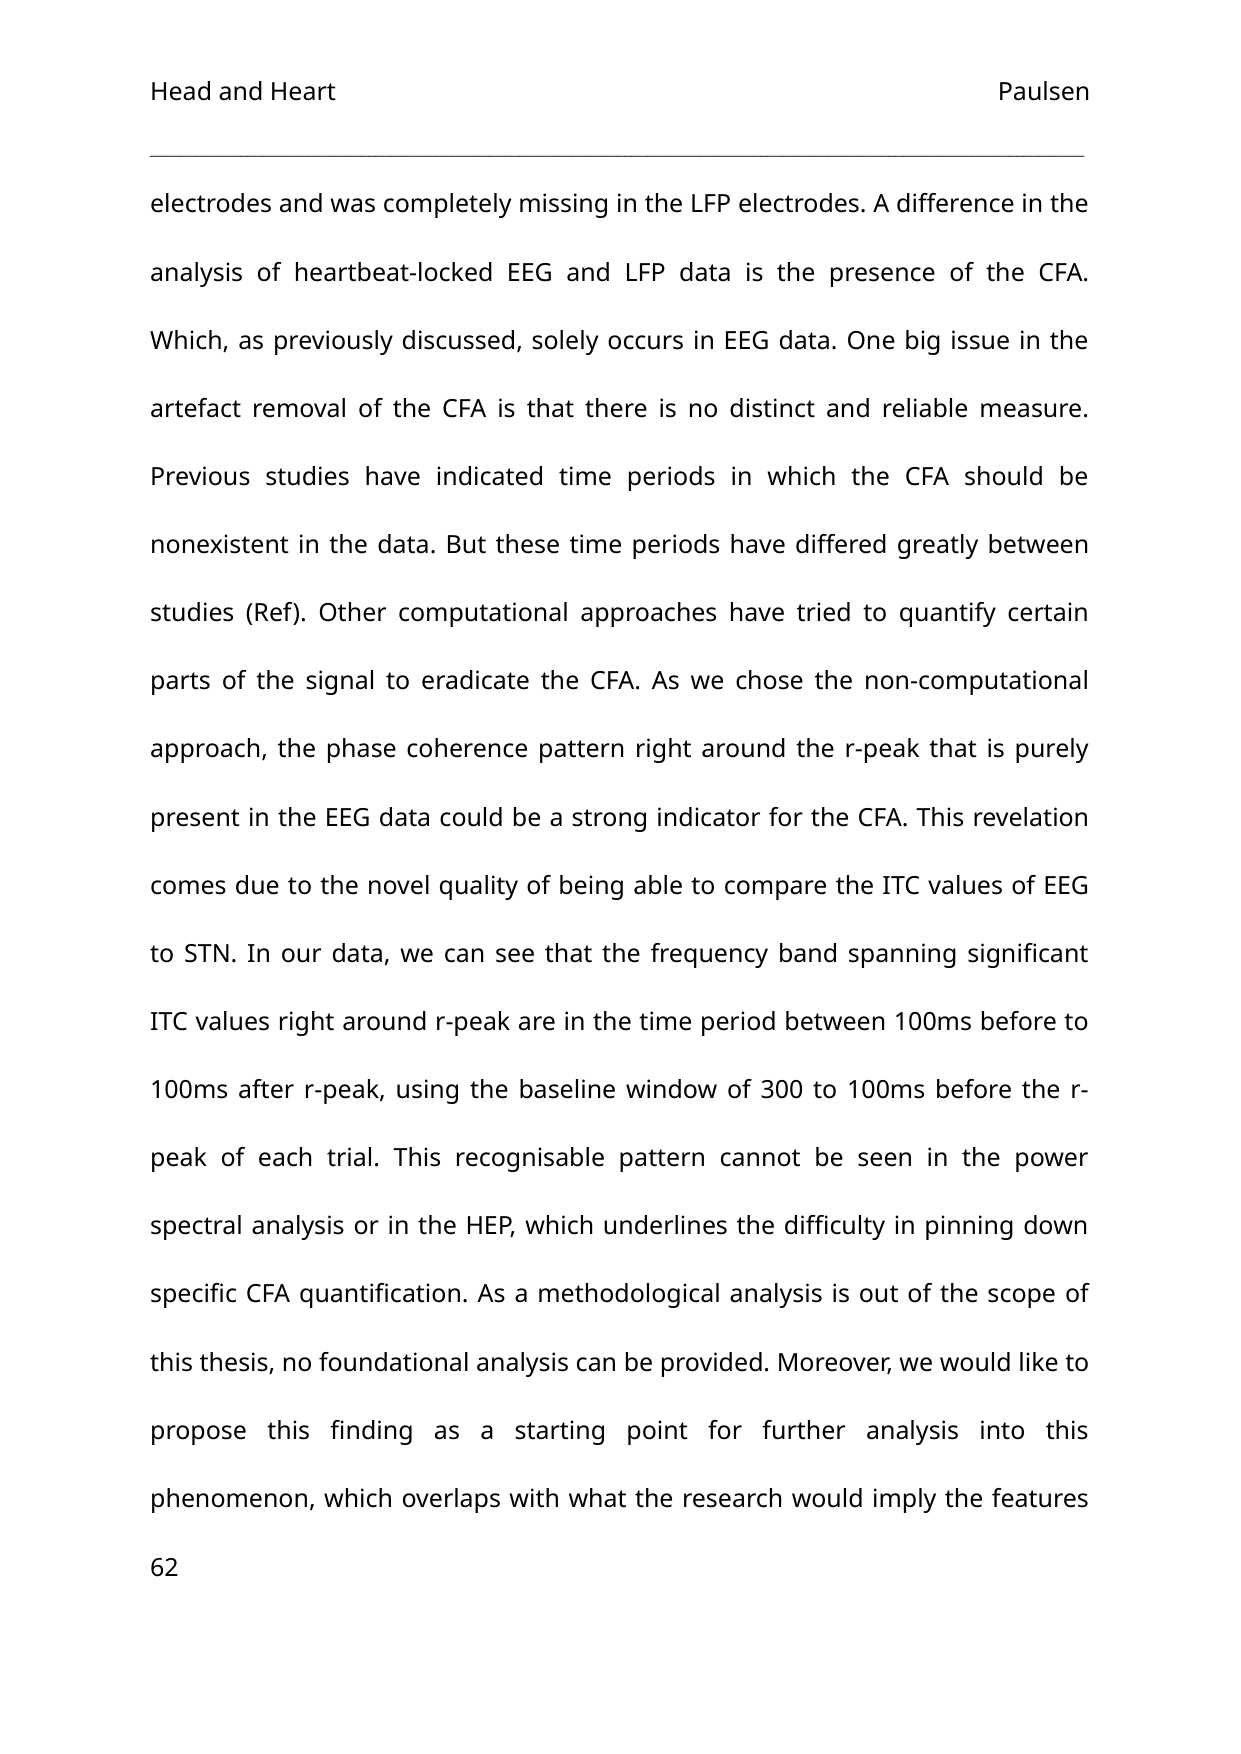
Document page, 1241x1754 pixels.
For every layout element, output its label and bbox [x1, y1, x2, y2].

text [150, 186, 1090, 1514]
